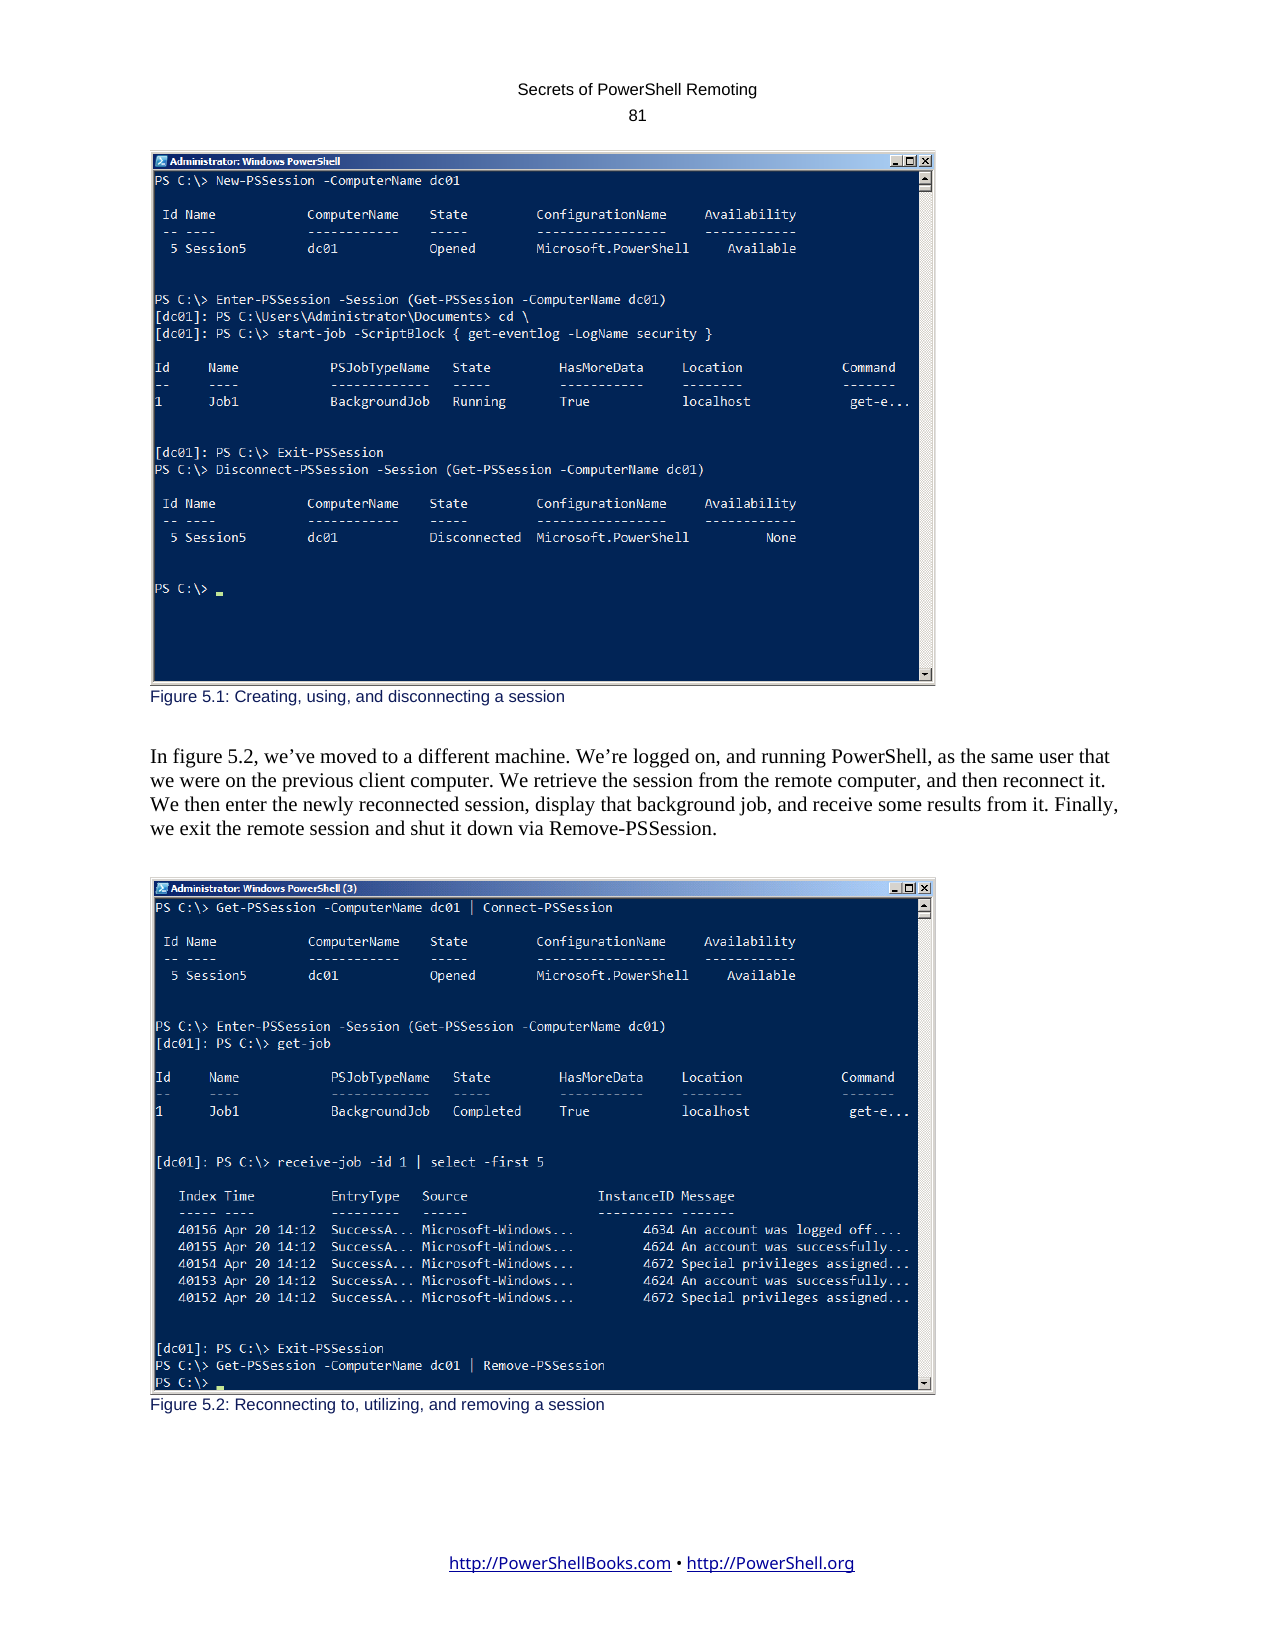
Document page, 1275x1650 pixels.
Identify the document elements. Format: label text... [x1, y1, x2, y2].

picture [150, 877, 936, 1395]
picture [150, 150, 936, 686]
text Figure 5.1: Creating, using, and disconnecting a session [150, 685, 1125, 706]
text Figure 5.2: Reconnecting to, utilizing, and removing a session [150, 1394, 1125, 1415]
text In figure 5.2, we’ve moved to a different machine. We’re logged on, and running PowerShell, as the same user that we were on the previous client computer. We retrieve the session from the remote computer, and then reconnect it. We then enter the newly reconnected session, display that background job, and receive some results from it. Finally, we exit the remote session and shut it down via Remove-PSSession. [150, 744, 1125, 840]
